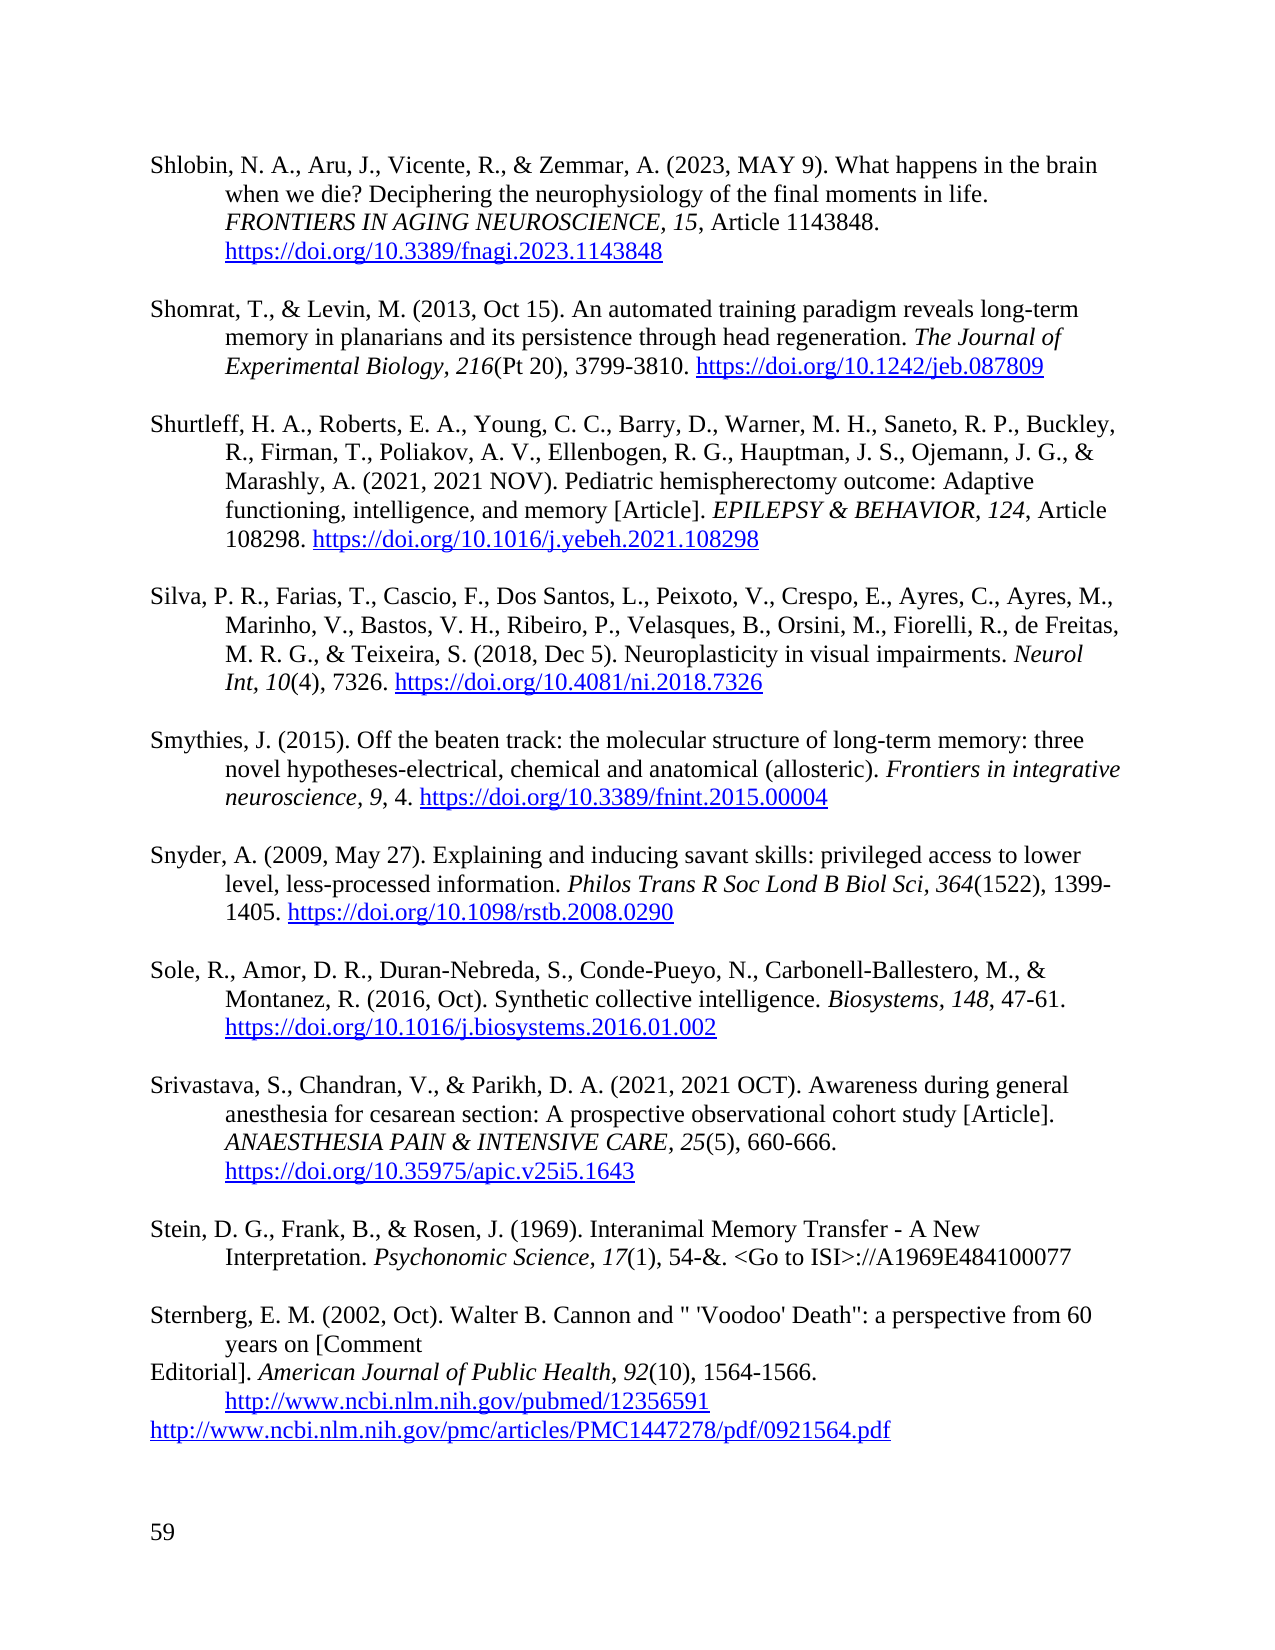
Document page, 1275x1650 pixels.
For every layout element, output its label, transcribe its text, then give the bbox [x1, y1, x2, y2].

text http://www.ncbi.nlm.nih.gov/pmc/articles/PMC1447278/pdf/0921564.pdf [150, 1415, 1125, 1444]
text Stein, D. G., Frank, B., & Rosen, J. (1969). Interanimal Memory Transfer - A New Interpretation. Psychonomic Science, 17(1), 54-&. <Go to ISI>://A1969E484100077 [150, 1214, 1125, 1271]
text Silva, P. R., Farias, T., Cascio, F., Dos Santos, L., Peixoto, V., Crespo, E., Ayres, C., Ayres, M., Marinho, V., Bastos, V. H., Ribeiro, P., Velasques, B., Orsini, M., Fiorelli, R., de Freitas, M. R. G., & Teixeira, S. (2018, Dec 5). Neuroplasticity in visual impairments. Neurol Int, 10(4), 7326. https://doi.org/10.4081/ni.2018.7326 [150, 581, 1125, 696]
text Sternberg, E. M. (2002, Oct). Walter B. Cannon and " 'Voodoo' Death": a perspective from 60 years on [Comment [150, 1300, 1125, 1357]
text Snyder, A. (2009, May 27). Explaining and inducing savant skills: privileged access to lower level, less-processed information. Philos Trans R Soc Lond B Biol Sci, 364(1522), 1399-1405. https://doi.org/10.1098/rstb.2008.0290 [150, 840, 1125, 926]
text Shomrat, T., & Levin, M. (2013, Oct 15). An automated training paradigm reveals long-term memory in planarians and its persistence through head regeneration. The Journal of Experimental Biology, 216(Pt 20), 3799-3810. https://doi.org/10.1242/jeb.087809 [150, 294, 1125, 380]
text Smythies, J. (2015). Off the beaten track: the molecular structure of long-term memory: three novel hypotheses-electrical, chemical and anatomical (allosteric). Frontiers in integrative neuroscience, 9, 4. https://doi.org/10.3389/fnint.2015.00004 [150, 725, 1125, 811]
text Editorial]. American Journal of Public Health, 92(10), 1564-1566. http://www.ncbi.nlm.nih.gov/pubmed/12356591 [150, 1357, 1125, 1415]
text Sole, R., Amor, D. R., Duran-Nebreda, S., Conde-Pueyo, N., Carbonell-Ballestero, M., & Montanez, R. (2016, Oct). Synthetic collective intelligence. Biosystems, 148, 47-61. https://doi.org/10.1016/j.biosystems.2016.01.002 [150, 955, 1125, 1041]
text Srivastava, S., Chandran, V., & Parikh, D. A. (2021, 2021 OCT). Awareness during general anesthesia for cesarean section: A prospective observational cohort study [Article]. ANAESTHESIA PAIN & INTENSIVE CARE, 25(5), 660-666. https://doi.org/10.35975/apic.v25i5.1643 [150, 1070, 1125, 1185]
text Shlobin, N. A., Aru, J., Vicente, R., & Zemmar, A. (2023, MAY 9). What happens in the brain when we die? Deciphering the neurophysiology of the final moments in life. FRONTIERS IN AGING NEUROSCIENCE, 15, Article 1143848. https://doi.org/10.3389/fnagi.2023.1143848 [150, 150, 1125, 265]
text Shurtleff, H. A., Roberts, E. A., Young, C. C., Barry, D., Warner, M. H., Saneto, R. P., Buckley, R., Firman, T., Poliakov, A. V., Ellenbogen, R. G., Hauptman, J. S., Ojemann, J. G., & Marashly, A. (2021, 2021 NOV). Pediatric hemispherectomy outcome: Adaptive functioning, intelligence, and memory [Article]. EPILEPSY & BEHAVIOR, 124, Article 108298. https://doi.org/10.1016/j.yebeh.2021.108298 [150, 409, 1125, 552]
